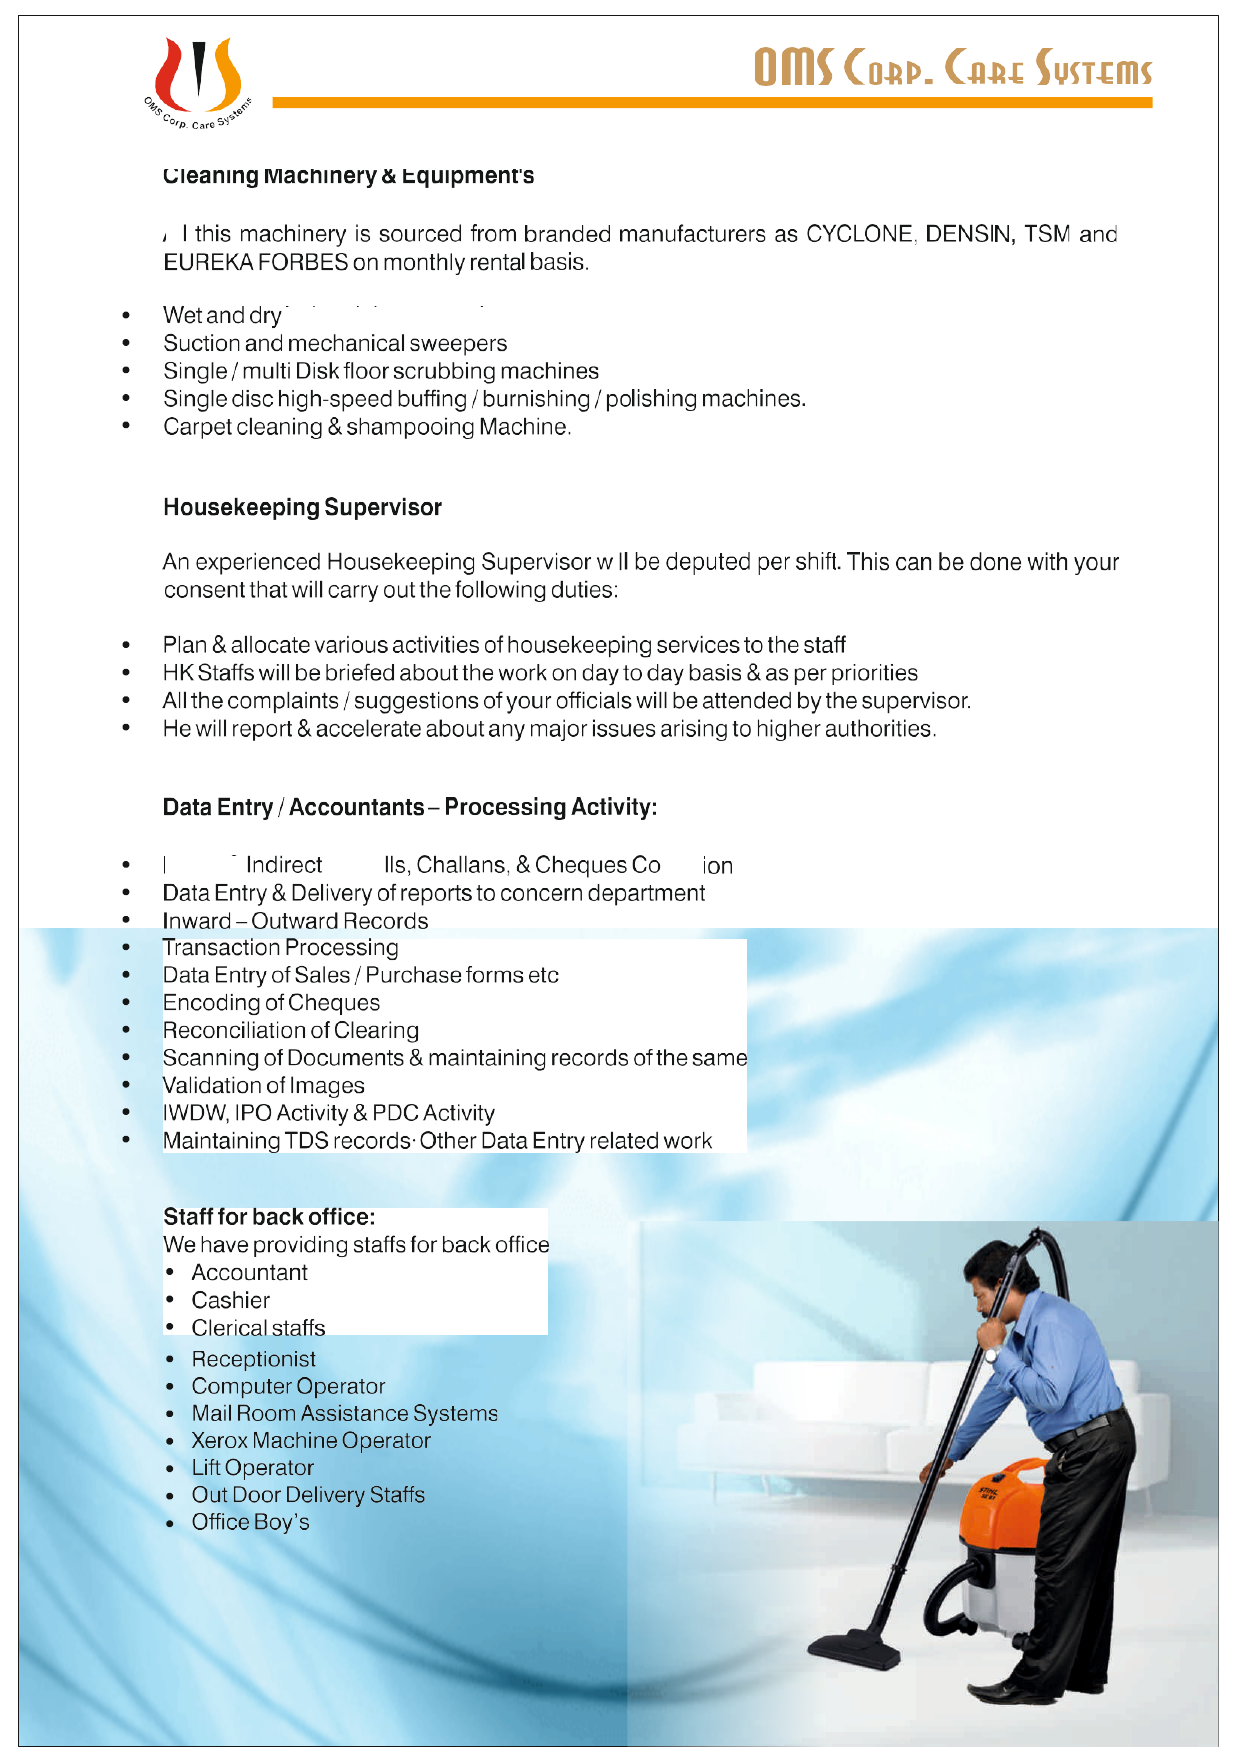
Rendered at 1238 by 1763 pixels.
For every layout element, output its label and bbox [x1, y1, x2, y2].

picture [1036, 48, 1068, 85]
picture [531, 252, 588, 270]
picture [817, 48, 835, 85]
picture [164, 797, 424, 820]
picture [144, 37, 252, 129]
picture [847, 552, 1119, 575]
picture [1070, 62, 1113, 84]
picture [995, 225, 1009, 242]
picture [162, 635, 970, 741]
picture [163, 306, 631, 439]
picture [1024, 224, 1070, 242]
picture [844, 48, 902, 85]
picture [162, 552, 836, 602]
picture [620, 224, 917, 245]
picture [1141, 62, 1153, 84]
picture [19, 855, 1219, 1747]
picture [755, 47, 776, 86]
picture [163, 169, 534, 188]
picture [632, 389, 800, 411]
picture [525, 225, 610, 242]
picture [164, 497, 442, 520]
picture [907, 61, 921, 84]
picture [927, 224, 993, 242]
picture [945, 48, 1024, 84]
picture [428, 797, 656, 820]
picture [165, 224, 521, 275]
picture [1080, 225, 1117, 242]
picture [782, 47, 814, 85]
picture [1117, 61, 1138, 84]
